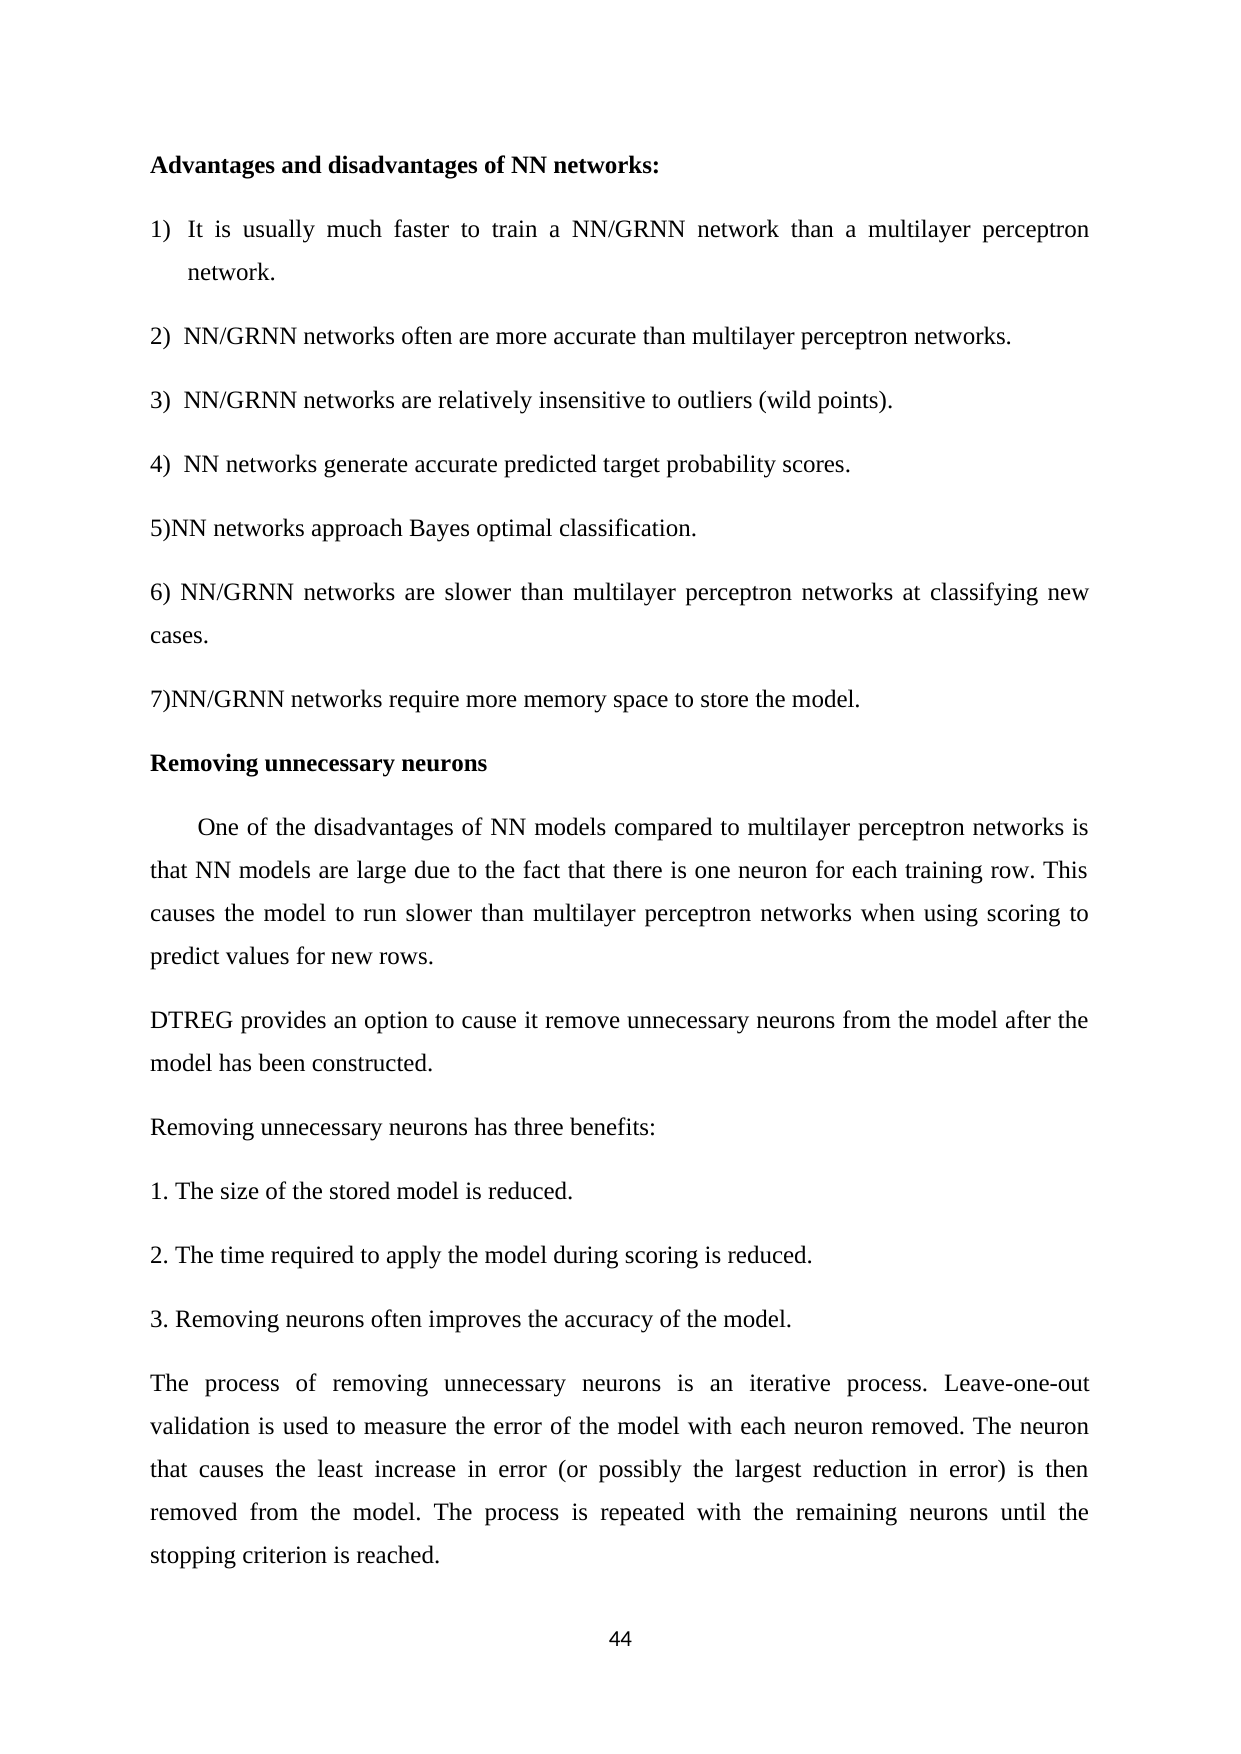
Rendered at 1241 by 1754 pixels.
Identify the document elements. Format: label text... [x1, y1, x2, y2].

text Removing unnecessary neurons [150, 748, 1090, 777]
text 5)NN networks approach Bayes optimal classification. [150, 513, 1090, 542]
text 3) NN/GRNN networks are relatively insensitive to outliers (wild points). [150, 385, 1090, 414]
text DTREG provides an option to cause it remove unnecessary neurons from the model after the model has been constructed. [150, 1005, 1090, 1077]
text Removing unnecessary neurons has three benefits: [150, 1112, 1090, 1141]
list It is usually much faster to train a NN/GRNN network than a multilayer perceptron network. [150, 214, 1090, 286]
text The process of removing unnecessary neurons is an iterative process. Leave-one-out validation is used to measure the error of the model with each neuron removed. The neuron that causes the least increase in error (or possibly the largest reduction in error) is then removed from the model. The process is repeated with the remaining neurons until the stopping criterion is reached. [150, 1368, 1090, 1569]
text 2. The time required to apply the model during scoring is reduced. [150, 1240, 1090, 1269]
text One of the disadvantages of NN models compared to multilayer perceptron networks is that NN models are large due to the fact that there is one neuron for each training row. This causes the model to run slower than multilayer perceptron networks when using scoring to predict values for new rows. [150, 812, 1090, 970]
text 2) NN/GRNN networks often are more accurate than multilayer perceptron networks. [150, 321, 1090, 350]
text Advantages and disadvantages of NN networks: [150, 150, 1090, 179]
text 6) NN/GRNN networks are slower than multilayer perceptron networks at classifying new cases. [150, 577, 1090, 649]
text 1. The size of the stored model is reduced. [150, 1176, 1090, 1205]
text 3. Removing neurons often improves the accuracy of the model. [150, 1304, 1090, 1333]
text 7)NN/GRNN networks require more memory space to store the model. [150, 684, 1090, 713]
text 4) NN networks generate accurate predicted target probability scores. [150, 449, 1090, 478]
